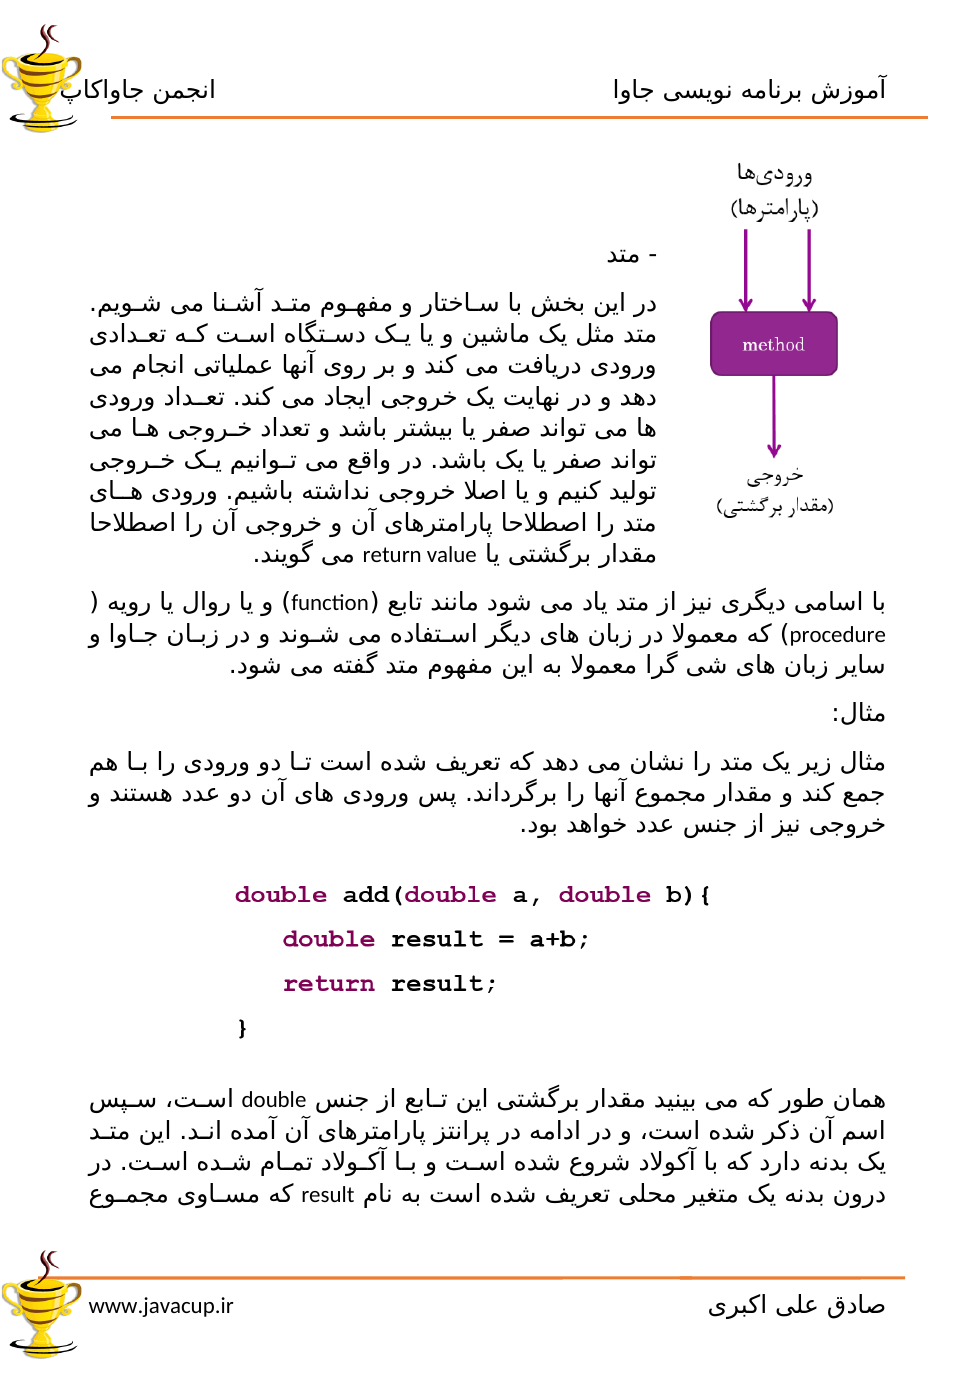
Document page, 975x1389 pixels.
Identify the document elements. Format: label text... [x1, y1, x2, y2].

text - متد [89, 150, 886, 269]
text در این بخش با ساختار و مفهوم متد آشنا می شویم. متد مثل یک ماشین و یا یک دستگاه است که تعدادی ورودی دریافت می کند و بر روی آنها عملیاتی انجام می دهد و در نهایت یک خروجی ایجاد می کند. تعداد ورودی ها می تواند صفر یا بیشتر باشد و تعداد خروجی ها می تواند صفر یا یک باشد. در واقع می توانیم یک خروجی تولید کنیم و یا اصلا خروجی نداشته باشیم. ورودی های متد را اصطلاحا پارامترهای آن و خروجی آن را اصطلاحا مقدار برگشتی یا return value می گویند. [89, 288, 886, 568]
text مثال: [89, 698, 886, 728]
picture [675, 152, 887, 558]
picture [221, 857, 754, 1066]
picture [0, 1247, 82, 1358]
picture [0, 21, 82, 132]
text مثال زیر یک متد را نشان می دهد که تعریف شده است تا دو ورودی را با هم جمع کند و مقدار مجموع آنها را برگرداند. پس ورودی های آن دو عدد هستند و خروجی نیز از جنس عدد خواهد بود. [89, 747, 886, 839]
text با اسامی دیگری نیز از متد یاد می شود مانند تابع (function) و یا روال یا رویه (procedure) که معمولا در زبان های دیگر استفاده می شوند و در زبان جاوا و سایر زبان های شی گرا معمولا به این مفهوم متد گفته می شود. [89, 587, 886, 679]
